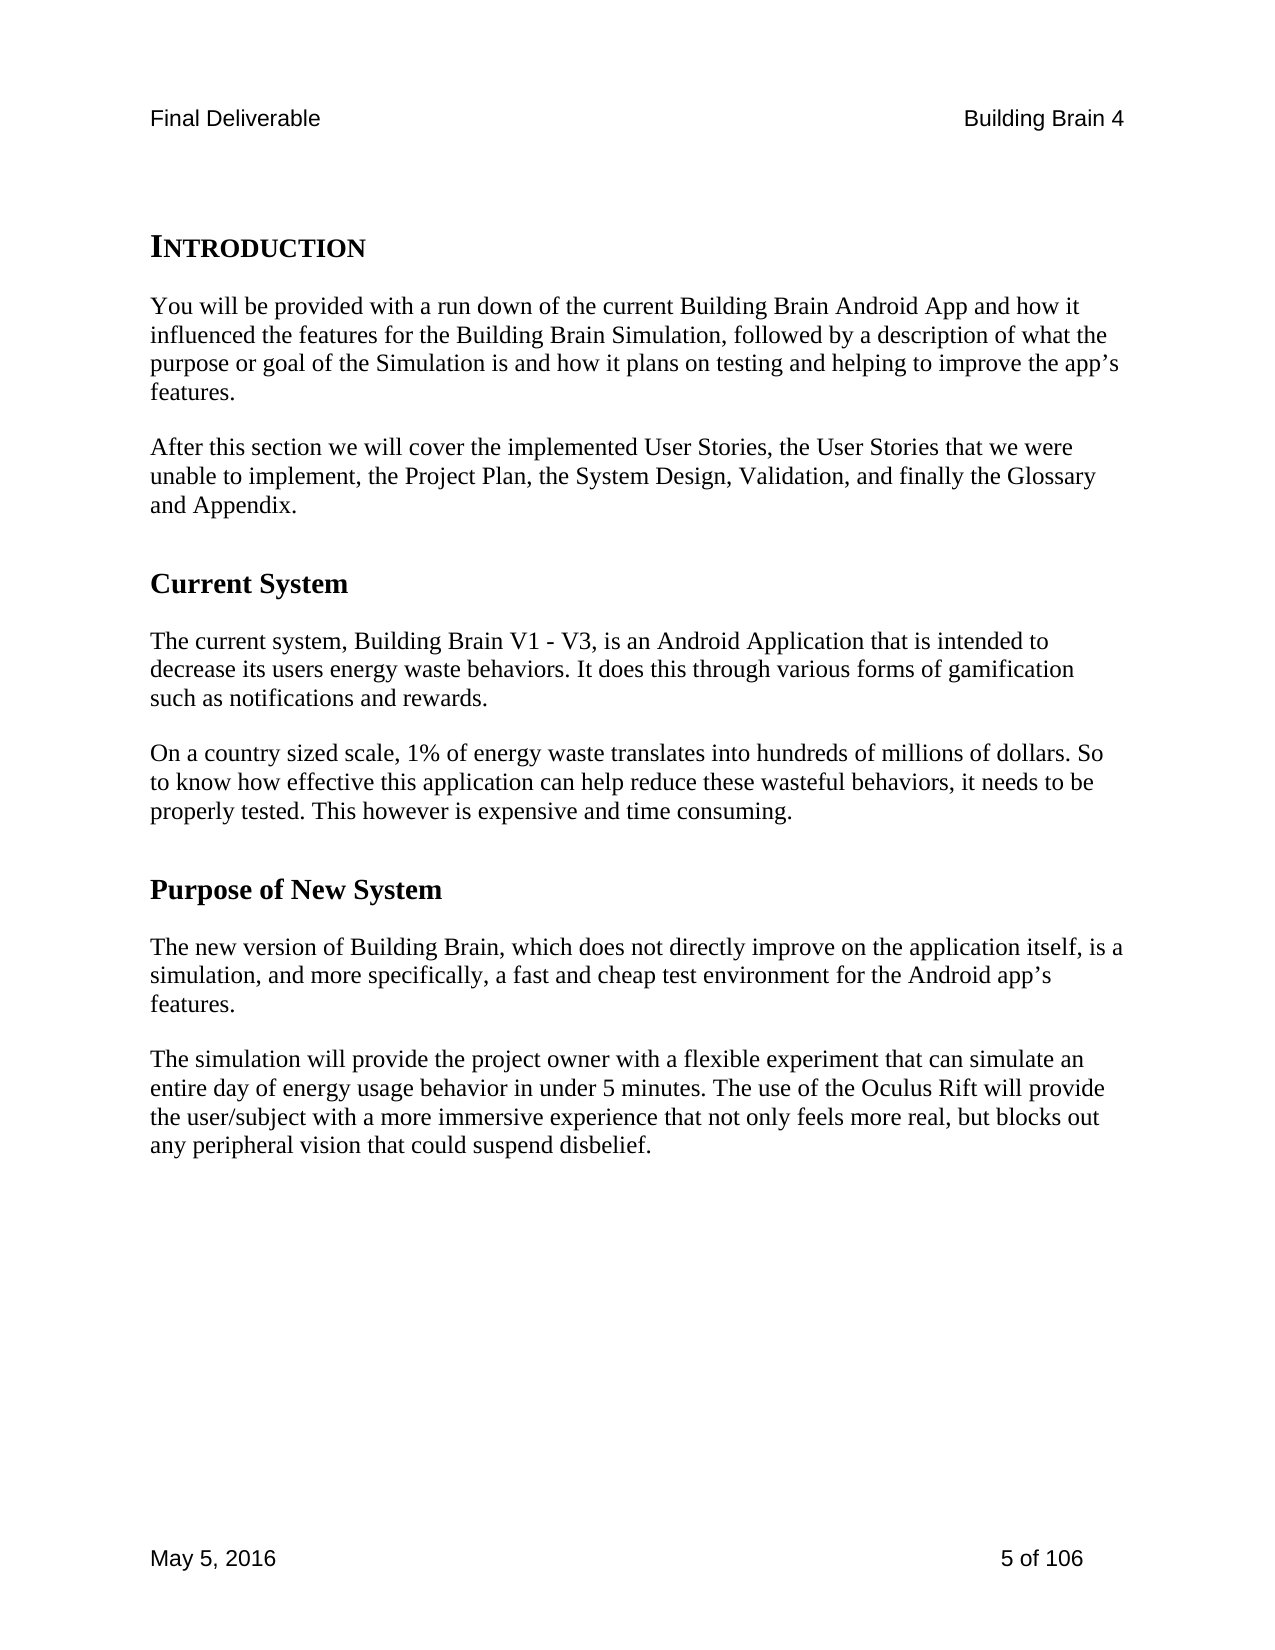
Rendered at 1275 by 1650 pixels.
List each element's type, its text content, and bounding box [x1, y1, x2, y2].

text You will be provided with a run down of the current Building Brain Android App and how it influenced the features for the Building Brain Simulation, followed by a description of what the purpose or goal of the Simulation is and how it plans on testing and helping to improve the app’s features. [150, 291, 1125, 406]
text The simulation will provide the project owner with a flexible experiment that can simulate an entire day of energy usage behavior in under 5 minutes. The use of the Oculus Rift will provide the user/subject with a more immersive experience that not only feels more real, but blocks out any peripheral vision that could suspend disbelief. [150, 1044, 1125, 1159]
text After this section we will cover the implemented User Stories, the User Stories that we were unable to implement, the Project Plan, the System Design, Validation, and finally the Glossary and Appendix. [150, 432, 1125, 519]
text On a country sized scale, 1% of energy waste translates into hundreds of millions of dollars. So to know how effective this application can help reduce these wasteful behaviors, it needs to be properly tested. This however is expensive and time consuming. [150, 738, 1125, 824]
subtitle Purpose of New System [150, 872, 1125, 905]
text The current system, Building Brain V1 - V3, is an Android Application that is intended to decrease its users energy waste behaviors. It does this through various forms of gamification such as notifications and rewards. [150, 626, 1125, 712]
subtitle Introduction [150, 226, 1125, 265]
subtitle Current System [150, 566, 1125, 599]
text The new version of Building Brain, which does not directly improve on the application itself, is a simulation, and more specifically, a fast and cheap test environment for the Android app’s features. [150, 932, 1125, 1018]
